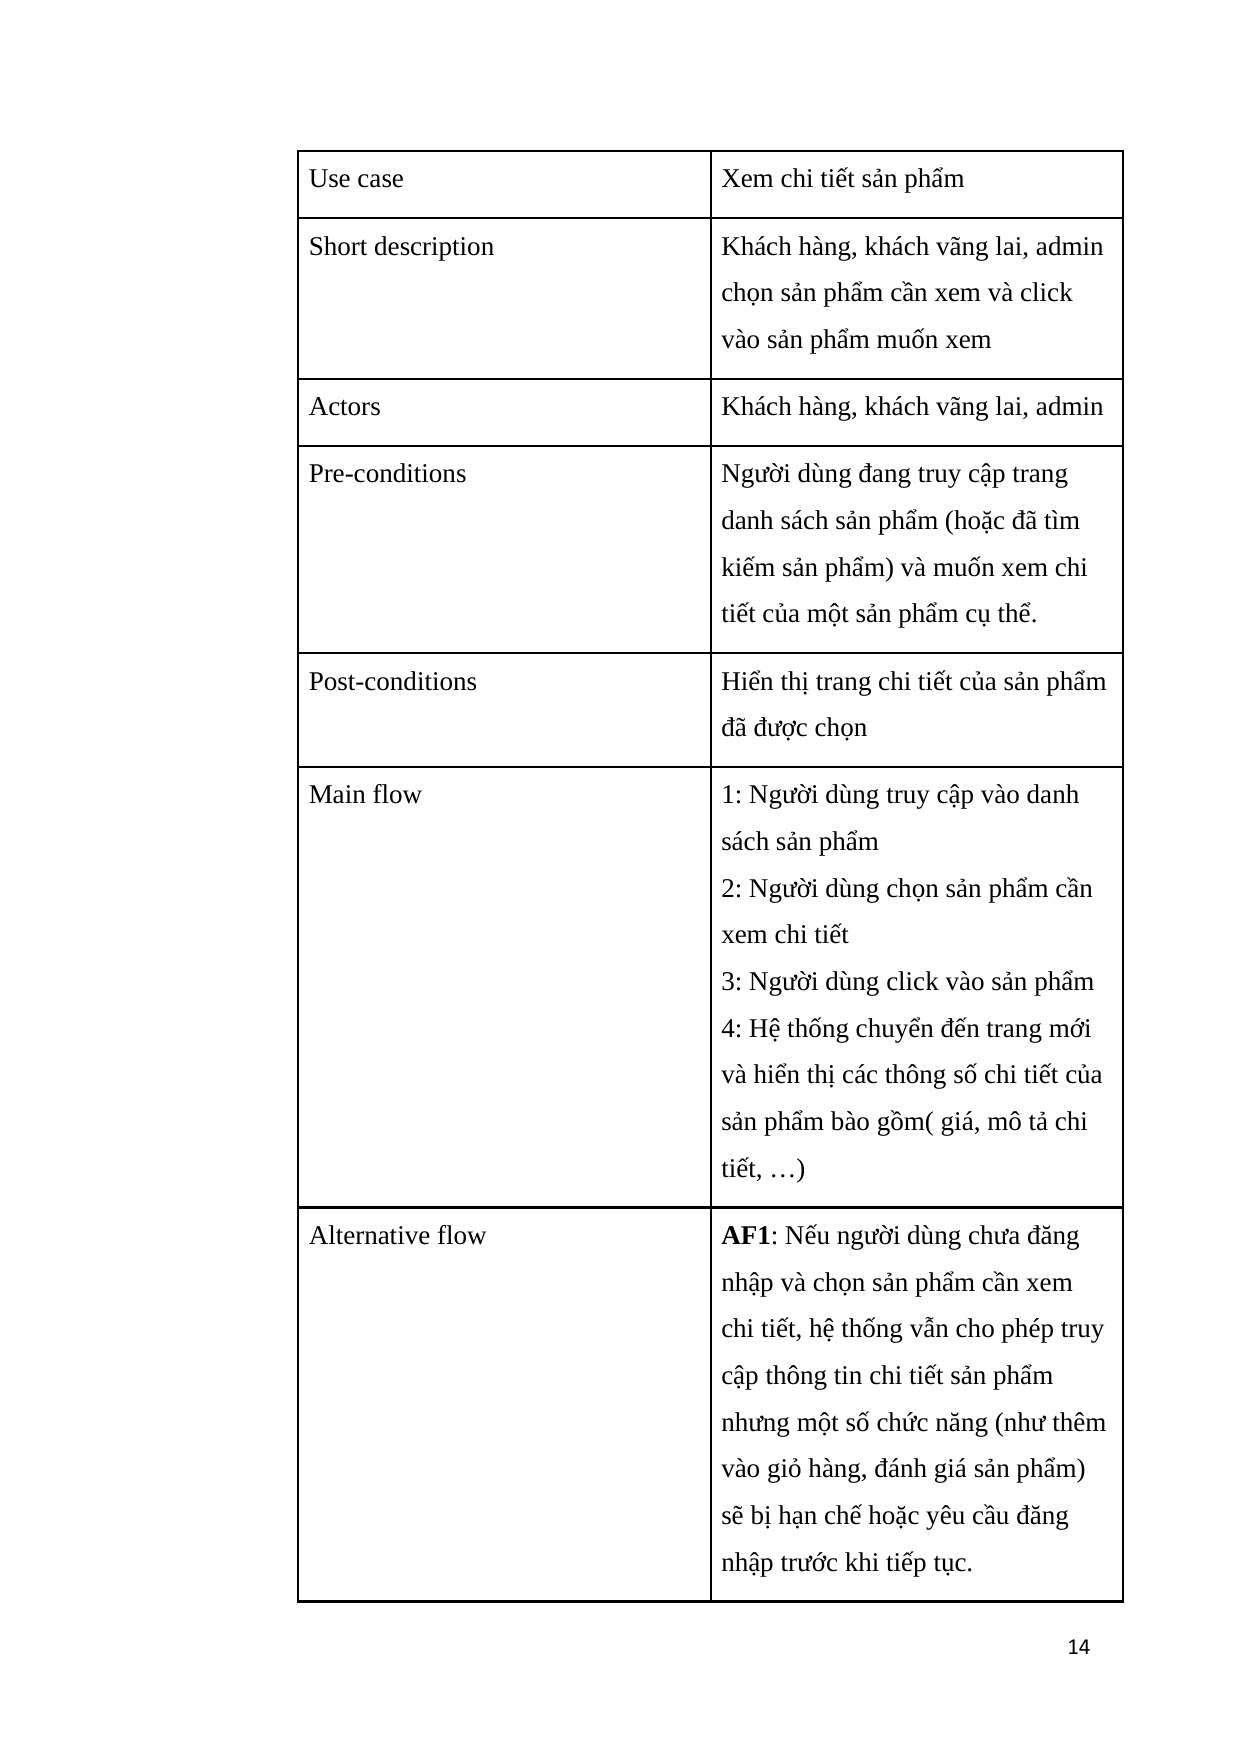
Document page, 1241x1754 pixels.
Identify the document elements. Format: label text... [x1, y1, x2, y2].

table_cell Post-conditions [299, 654, 710, 766]
table_cell Short description [299, 219, 710, 378]
table_cell 1: Người dùng truy cập vào danh sách sản phẩm 2: Người dùng chọn sản phẩm cần xem chi tiết 3: Người dùng click vào sản phẩm 4: Hệ thống chuyển đến trang mới và hiển thị các thông số chi tiết của sản phẩm bào gồm( giá, mô tả chi tiết, …) [712, 768, 1122, 1206]
table_cell Main flow [299, 768, 710, 1206]
table_header Use case [299, 152, 710, 217]
table_cell Actors [299, 380, 710, 445]
table_cell Khách hàng, khách vãng lai, admin [712, 380, 1122, 445]
table_cell Alternative flow [299, 1209, 710, 1600]
table_cell Khách hàng, khách vãng lai, admin chọn sản phẩm cần xem và click vào sản phẩm muốn xem [712, 219, 1122, 378]
table_header Xem chi tiết sản phẩm [712, 152, 1122, 217]
table_cell Hiển thị trang chi tiết của sản phẩm đã được chọn [712, 654, 1122, 766]
table_cell Pre-conditions [299, 447, 710, 652]
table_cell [712, 1209, 1122, 1600]
table_cell Người dùng đang truy cập trang danh sách sản phẩm (hoặc đã tìm kiếm sản phẩm) và muốn xem chi tiết của một sản phẩm cụ thể. [712, 447, 1122, 652]
